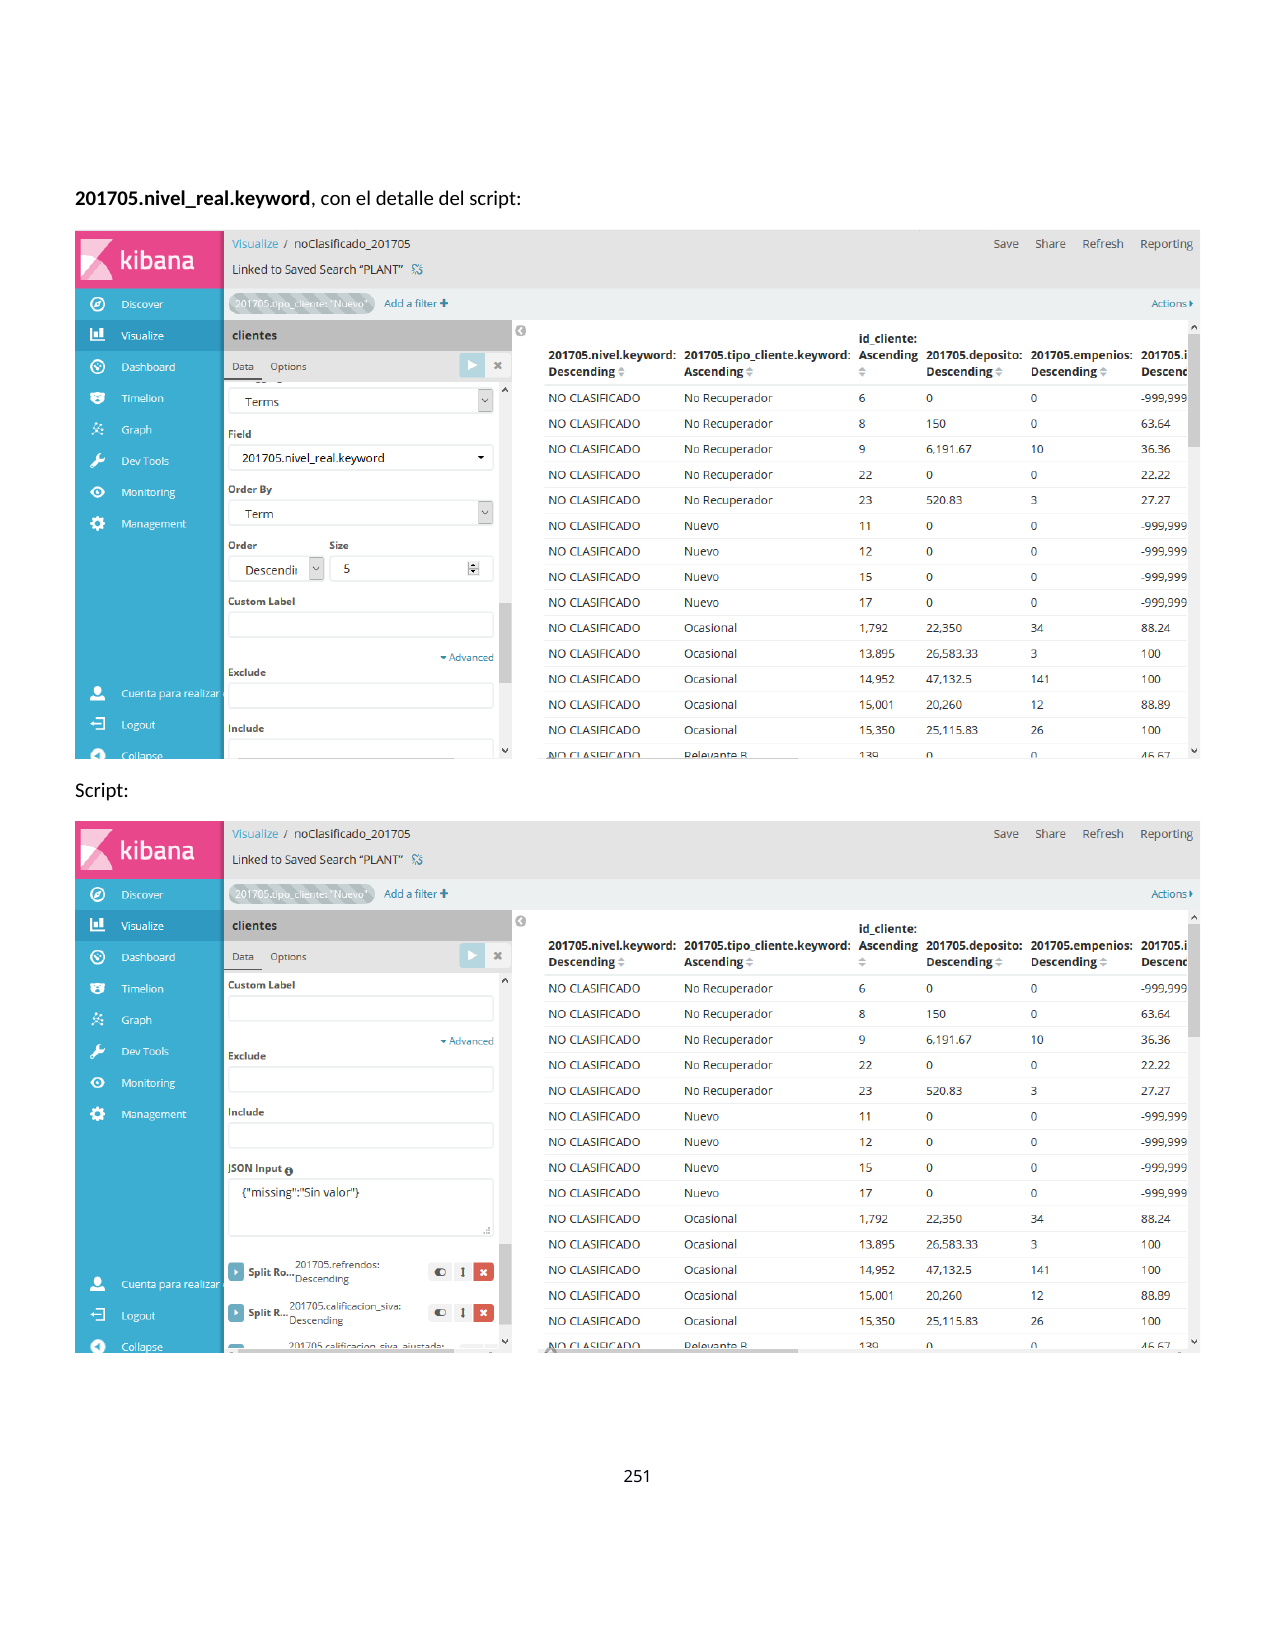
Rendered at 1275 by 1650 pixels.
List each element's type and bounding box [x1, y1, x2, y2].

picture [75, 229, 1200, 759]
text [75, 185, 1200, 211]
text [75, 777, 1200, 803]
picture [75, 821, 1200, 1353]
